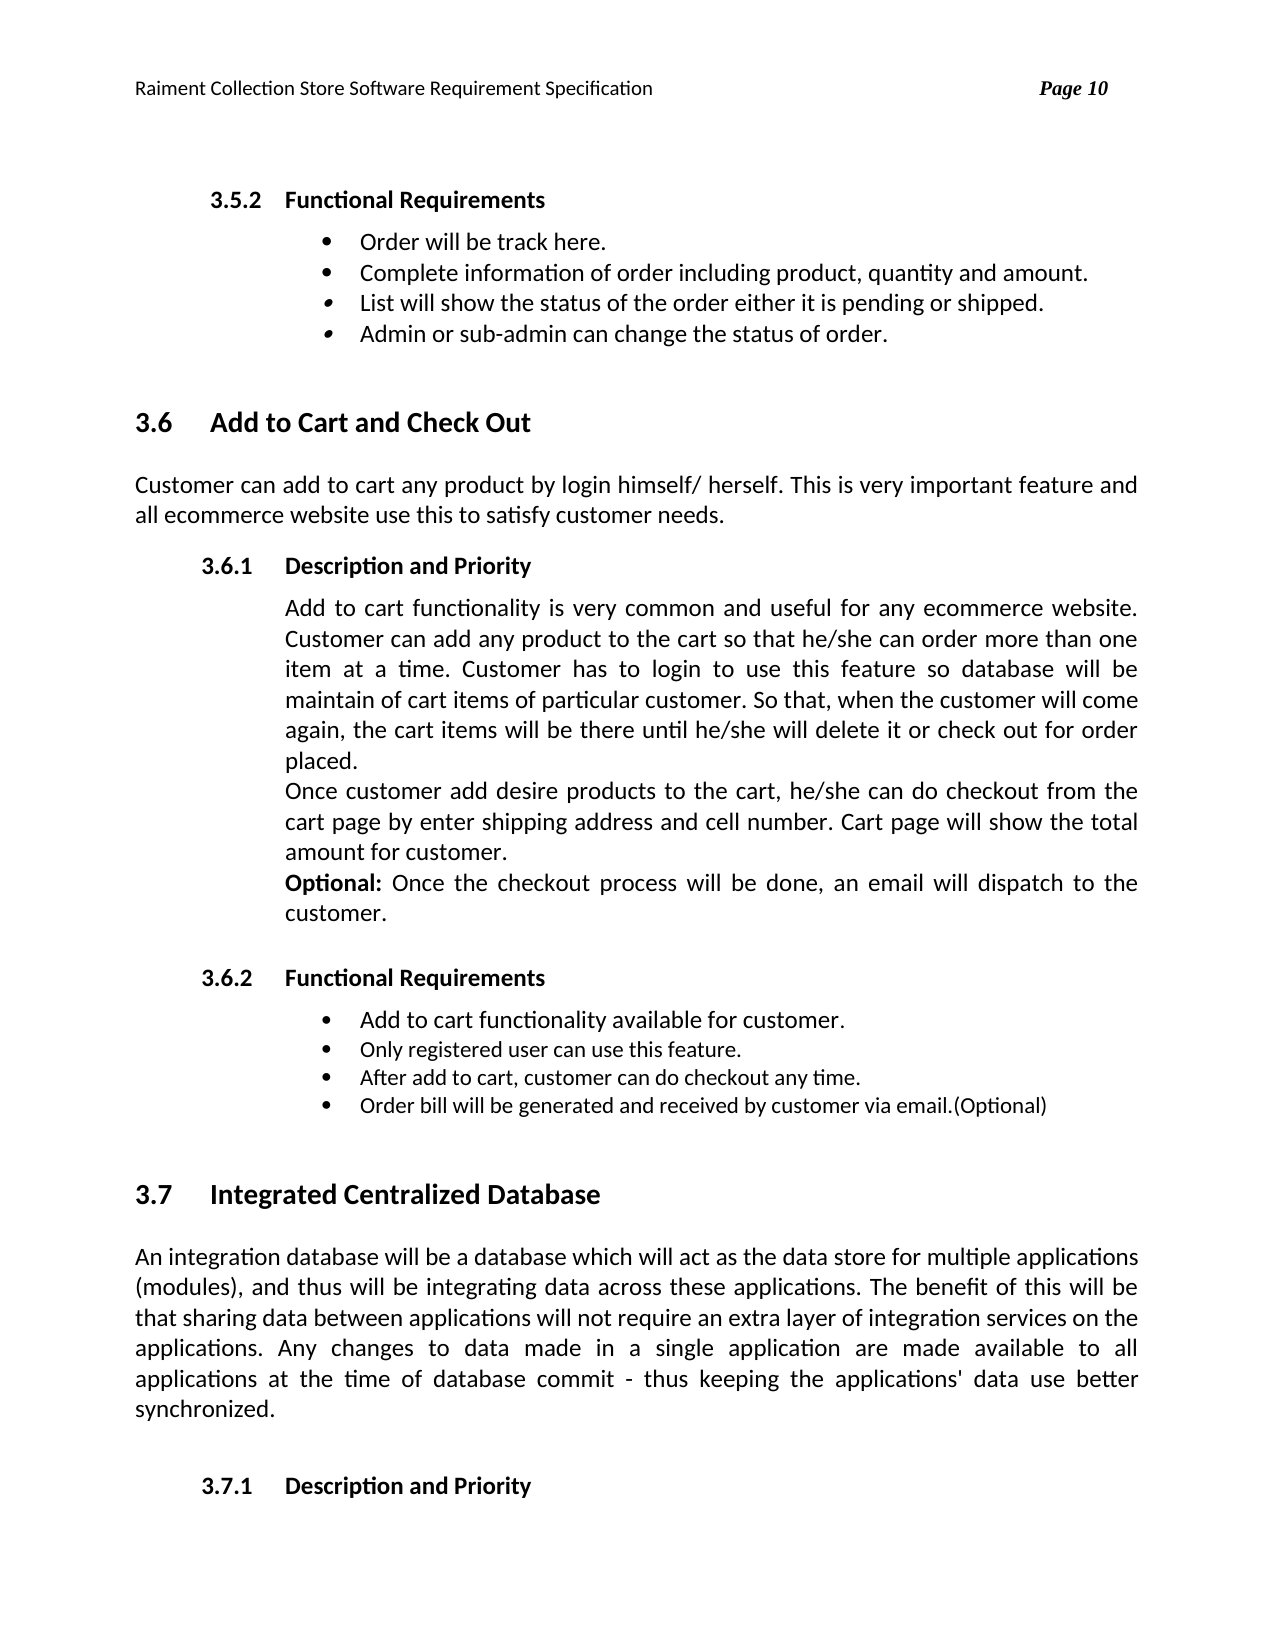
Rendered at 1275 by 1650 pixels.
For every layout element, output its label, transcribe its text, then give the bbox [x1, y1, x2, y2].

text Optional: Once the checkout process will be done, an email will dispatch to the customer. [285, 867, 1140, 928]
text 3.7.1 Description and Priority [201, 1474, 1140, 1499]
text Customer can add to cart any product by login himself/ herself. This is very important feature and all ecommerce website use this to satisfy customer needs. [135, 469, 1140, 530]
subtitle Integrated Centralized Database [135, 1176, 1140, 1212]
list Order will be track here. [322, 226, 1140, 257]
list Complete information of order including product, quantity and amount. [322, 257, 1140, 287]
list Order bill will be generated and received by customer via email.(Optional) [322, 1091, 1140, 1119]
list List will show the status of the order either it is pending or shipped. [322, 287, 1140, 318]
text 3.6.2 Functional Requirements [201, 967, 1140, 992]
list Add to cart functionality available for customer. [322, 1004, 1140, 1035]
text 3.6.1 Description and Priority [201, 555, 1140, 580]
list After add to cart, customer can do checkout any time. [322, 1063, 1140, 1091]
list Only registered user can use this feature. [322, 1035, 1140, 1063]
subtitle Add to Cart and Check Out [135, 404, 1140, 439]
text An integration database will be a database which will act as the data store for multiple applications (modules), and thus will be integrating data across these applications. The benefit of this will be that sharing data between applications will not require an extra layer of integration services on the applications. Any changes to data made in a single application are made available to all applications at the time of database commit - thus keeping the applications' data use better synchronized. [135, 1241, 1140, 1424]
text 3.5.2 Functional Requirements [135, 189, 1140, 214]
list Admin or sub-admin can change the status of order. [322, 318, 1140, 348]
text Add to cart functionality is very common and useful for any ecommerce website. Customer can add any product to the cart so that he/she can order more than one item at a time. Customer has to login to use this feature so database will be maintain of cart items of particular customer. So that, when the customer will come again, the cart items will be there until he/she will delete it or check out for order placed. [285, 592, 1140, 775]
text Once customer add desire products to the cart, he/she can do checkout from the cart page by enter shipping address and cell number. Cart page will show the total amount for customer. [285, 775, 1140, 867]
